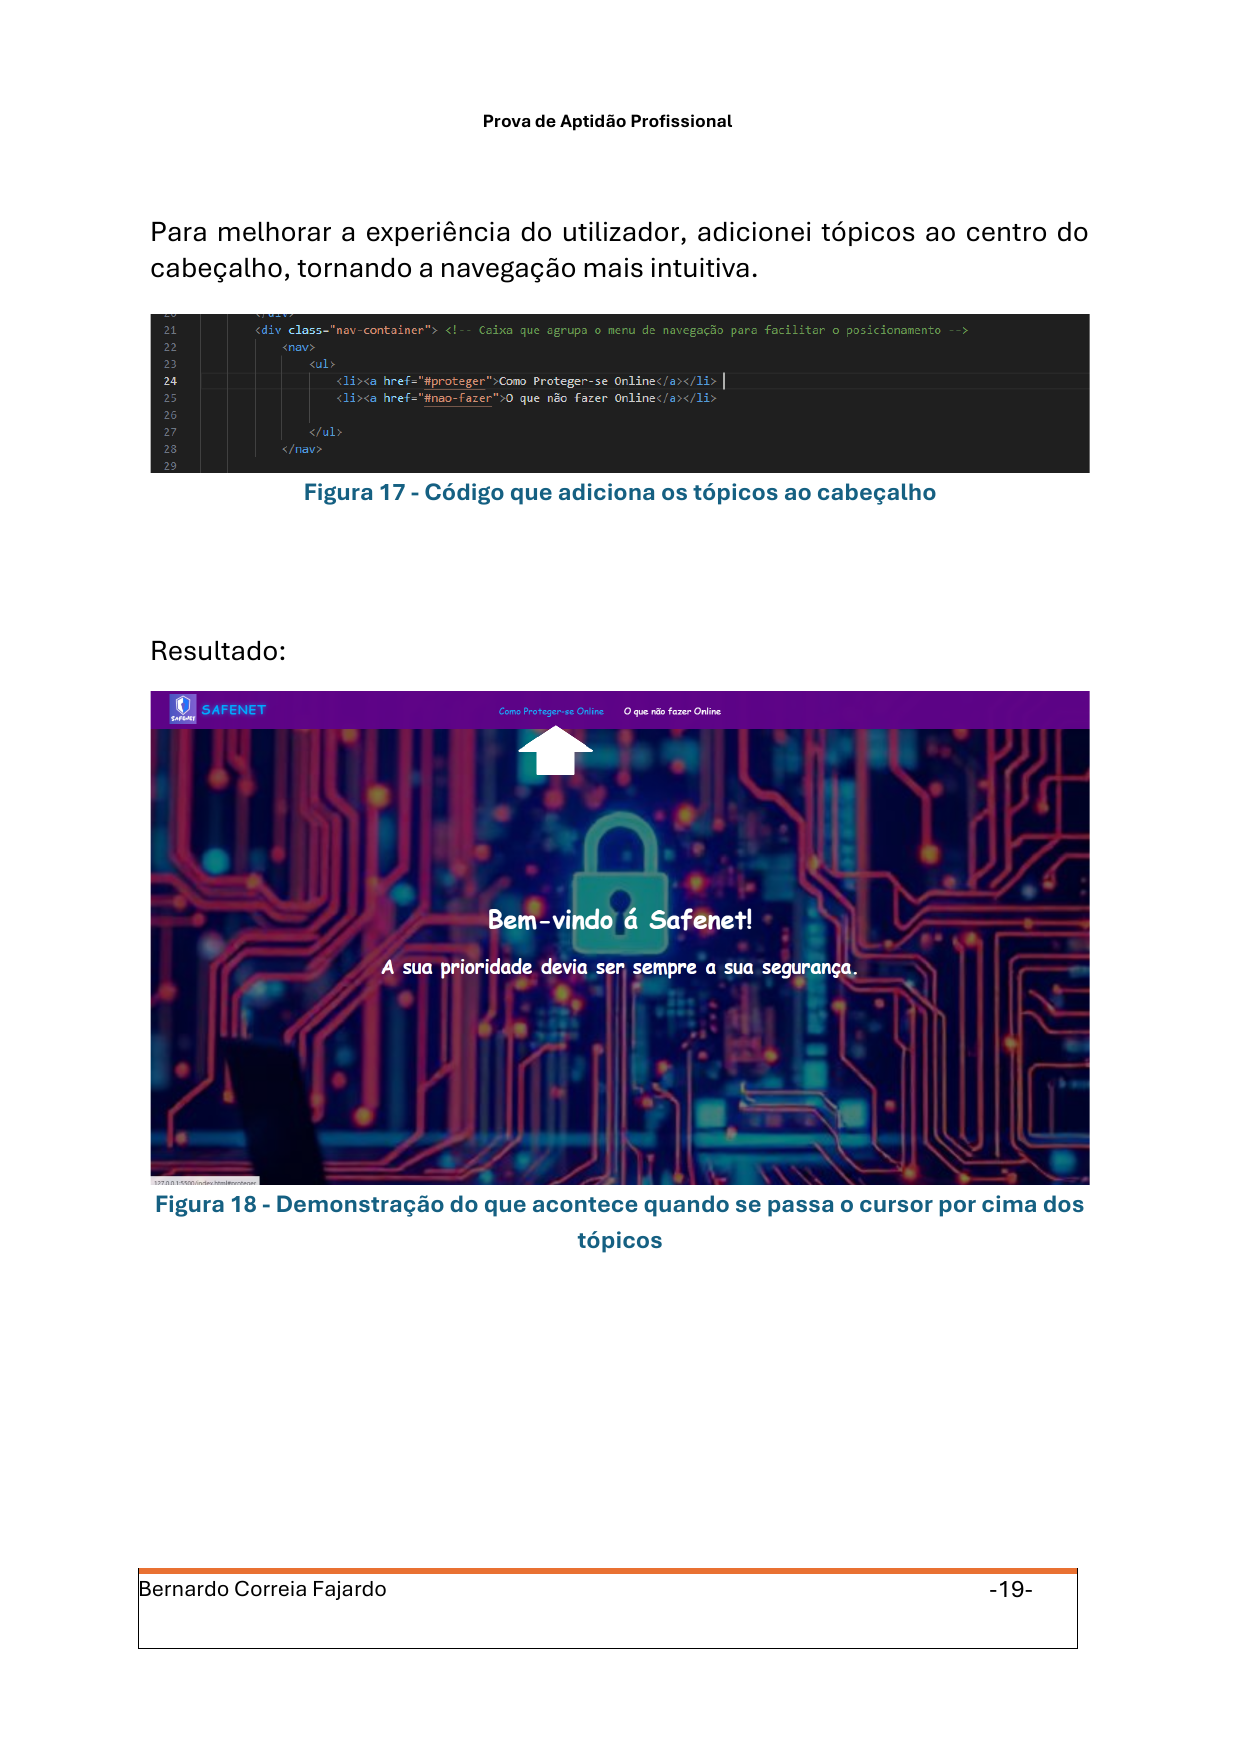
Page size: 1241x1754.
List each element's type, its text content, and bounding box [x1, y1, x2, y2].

text Para melhorar a experiência do utilizador, adicionei tópicos ao centro do cabeçalho, tornando a navegação mais intuitiva. [150, 214, 1090, 285]
text Figura 18 - Demonstração do que acontece quando se passa o cursor por cima dos tópicos [150, 1185, 1090, 1255]
picture [150, 314, 1090, 473]
text Figura 17 - Código que adiciona os tópicos ao cabeçalho [150, 473, 1090, 508]
text Resultado: [150, 633, 1090, 669]
picture [150, 691, 1090, 1185]
